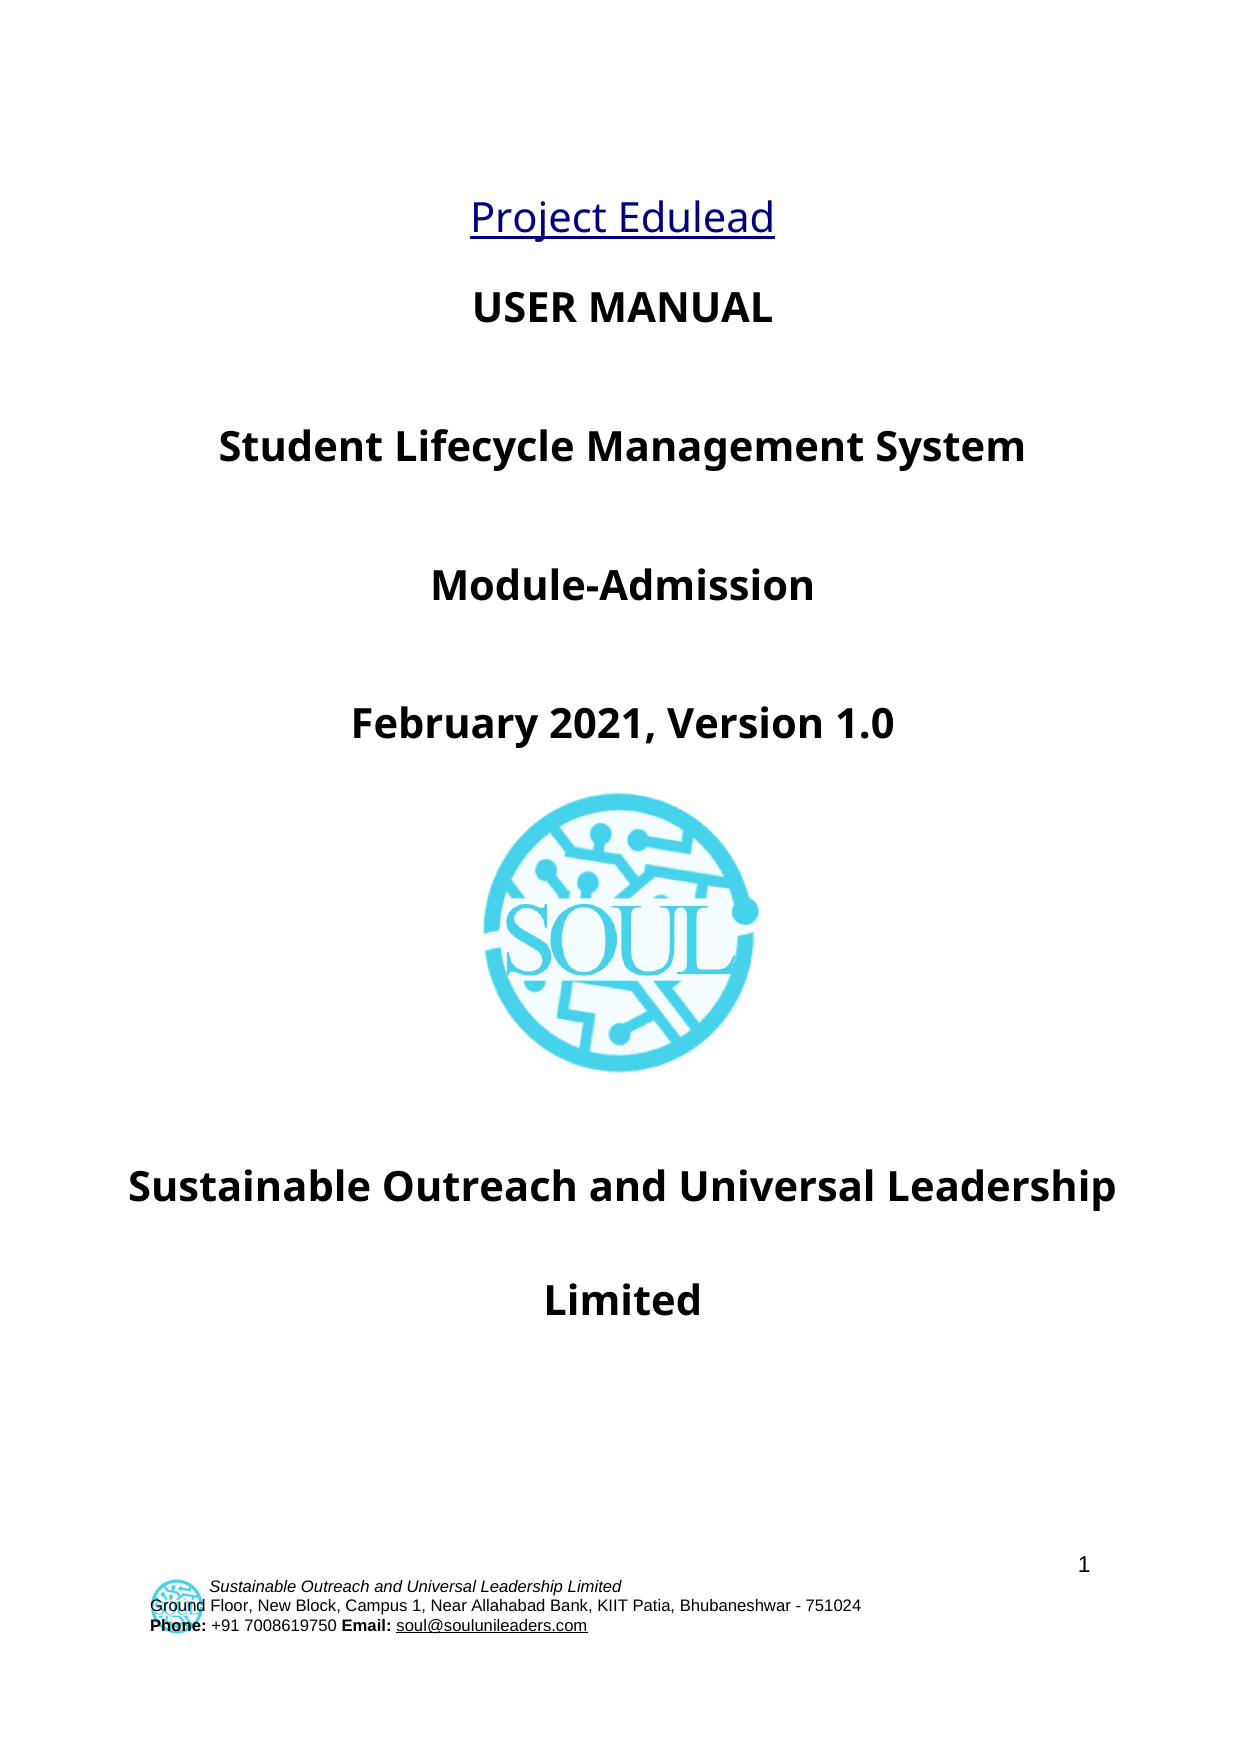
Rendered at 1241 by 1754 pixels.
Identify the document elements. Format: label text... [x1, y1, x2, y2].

picture [150, 1579, 204, 1634]
text USER MANUAL [91, 278, 1154, 335]
text February 2021, Version 1.0 [91, 694, 1154, 751]
text Sustainable Outreach and Universal Leadership Limited [91, 1157, 1154, 1327]
text Module-Admission [91, 555, 1154, 612]
picture [479, 791, 760, 1075]
text Project Edulead [91, 188, 1154, 245]
text Student Lifecycle Management System [91, 417, 1154, 473]
